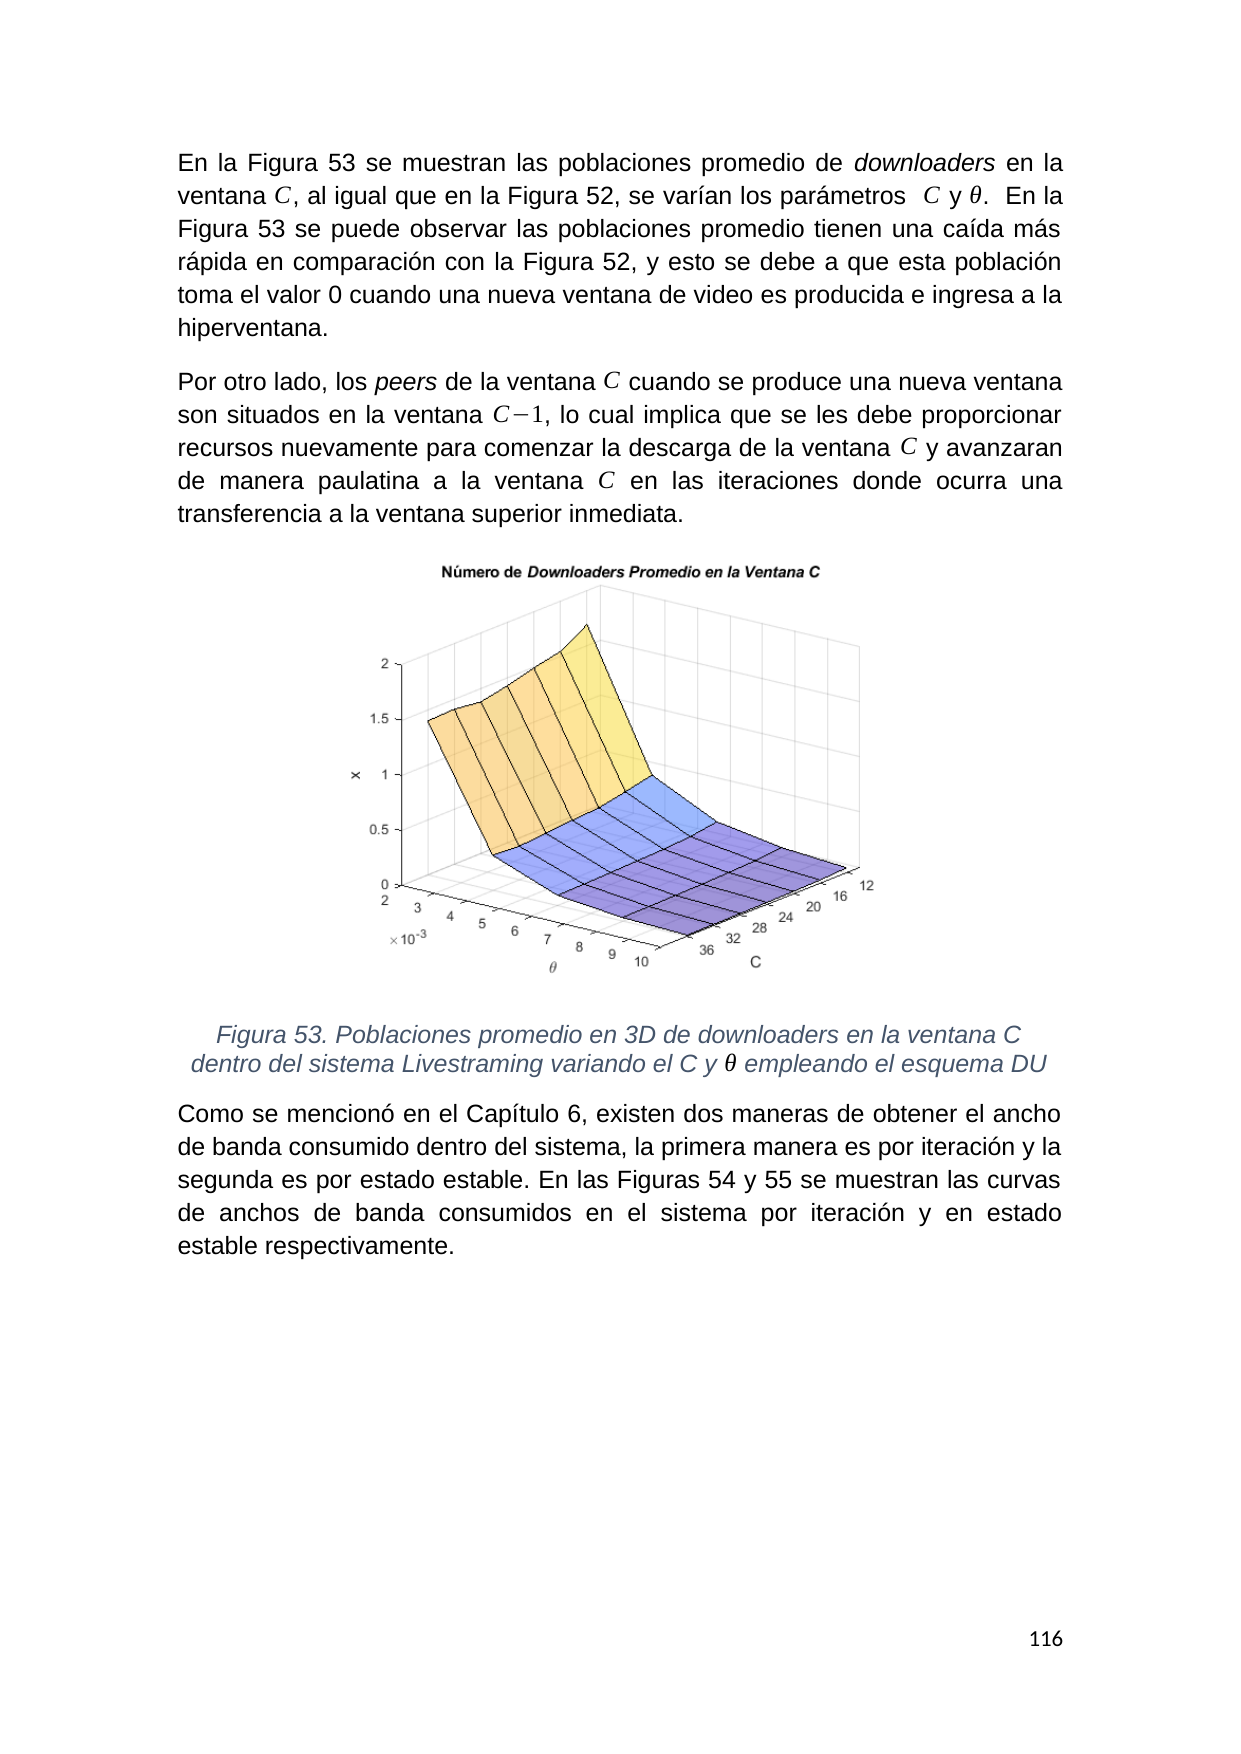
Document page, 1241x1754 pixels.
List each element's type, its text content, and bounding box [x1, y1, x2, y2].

text Por otro lado, los peers de la ventana cuando se produce una nueva ventana son situados en la ventana , lo cual implica que se les debe proporcionar recursos nuevamente para comenzar la descarga de la ventana y avanzaran de manera paulatina a la ventana en las iteraciones donde ocurra una transferencia a la ventana superior inmediata. [177, 367, 1063, 527]
text Como se mencionó en el Capítulo 6, existen dos maneras de obtener el ancho de banda consumido dentro del sistema, la primera manera es por iteración y la segunda es por estado estable. En las Figuras 54 y 55 se muestran las curvas de anchos de banda consumidos en el sistema por iteración y en estado estable respectivamente. [177, 1099, 1063, 1259]
picture [325, 552, 916, 996]
text Figura 53. Poblaciones promedio en 3D de downloaders en la ventana C dentro del sistema Livestraming variando el C y empleando el esquema DU [177, 1020, 1063, 1078]
text En la Figura 53 se muestran las poblaciones promedio de downloaders en la ventana , al igual que en la Figura 52, se varían los parámetros y . En la Figura 53 se puede observar las poblaciones promedio tienen una caída más rápida en comparación con la Figura 52, y esto se debe a que esta población toma el valor 0 cuando una nueva ventana de video es producida e ingresa a la hiperventana. [177, 148, 1063, 341]
